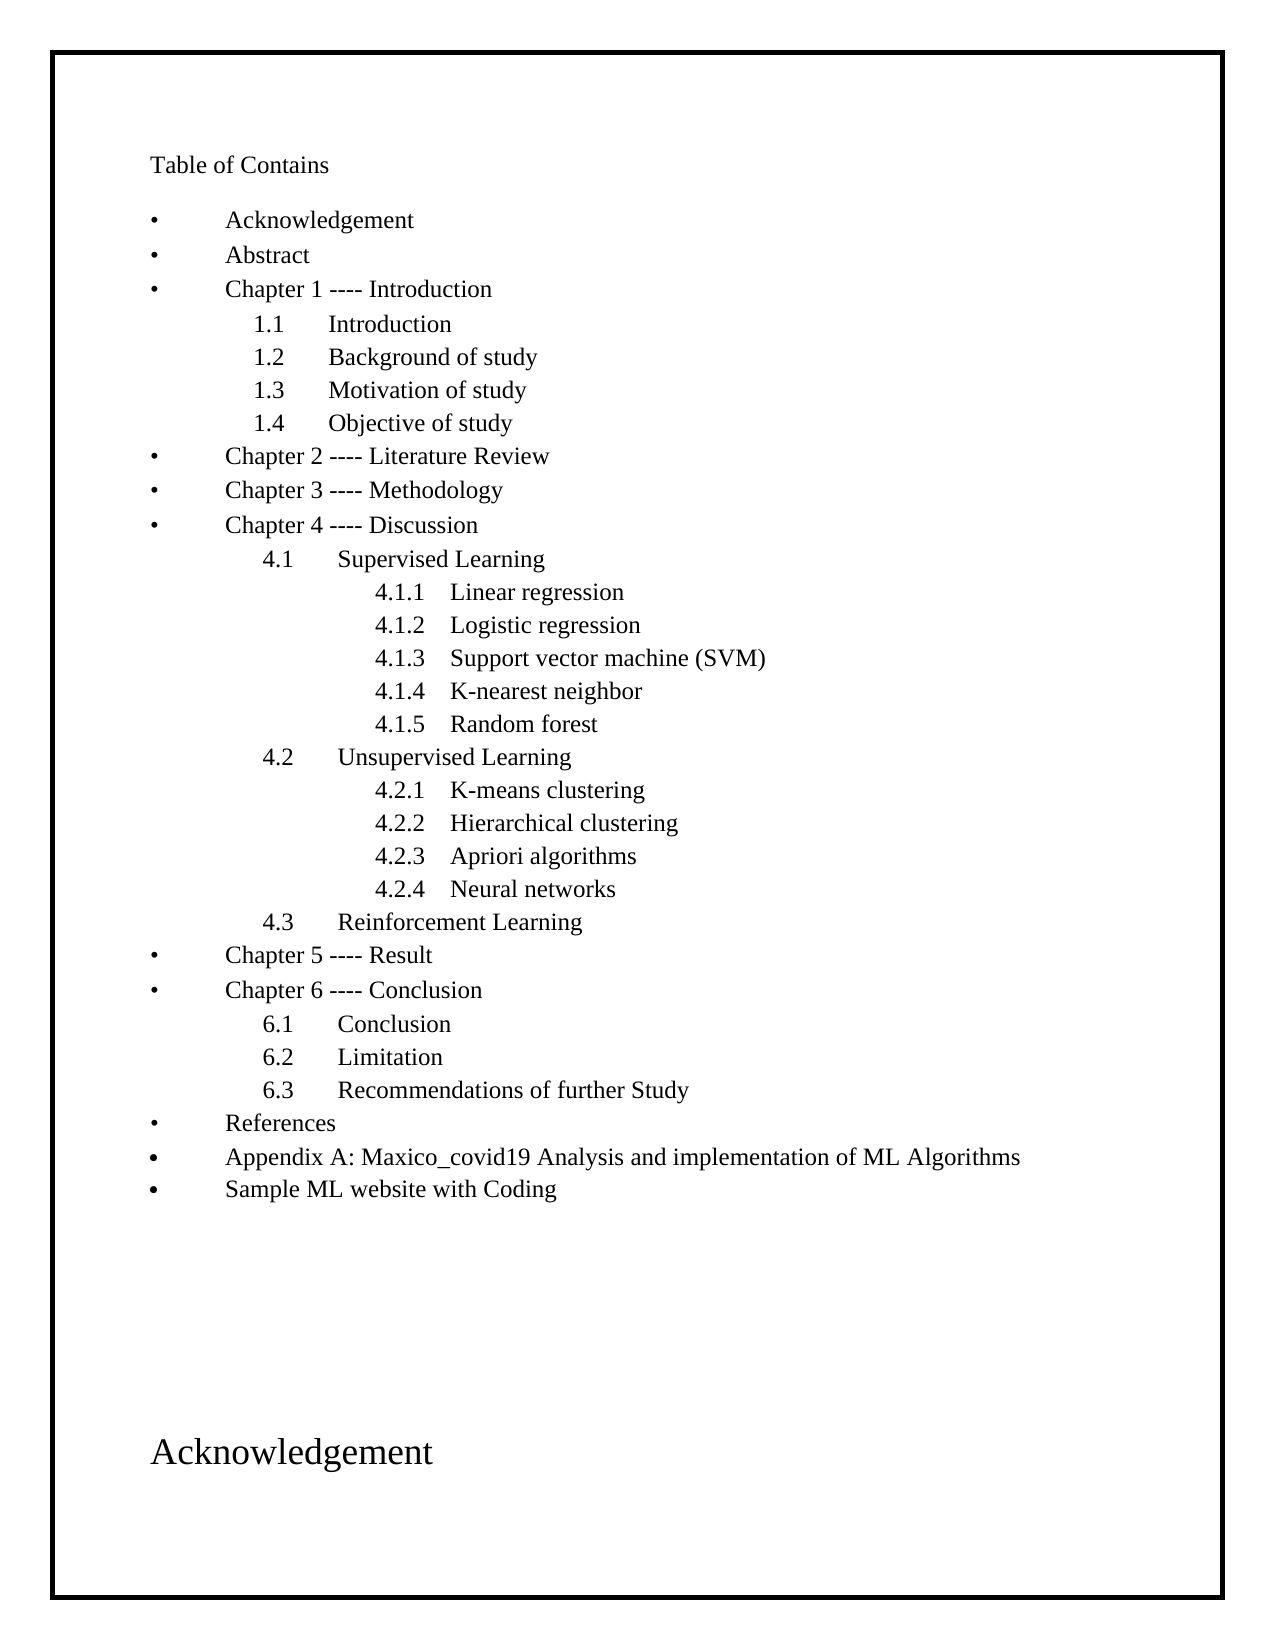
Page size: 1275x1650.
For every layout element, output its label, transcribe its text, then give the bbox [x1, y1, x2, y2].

list Background of study [253, 342, 1125, 371]
text • Chapter 5 ---- Result [150, 941, 1125, 969]
text • Chapter 3 ---- Methodology [150, 475, 1125, 504]
list Neural networks [375, 874, 1125, 903]
list Apriori algorithms [375, 841, 1125, 870]
text Table of Contains [150, 150, 1125, 179]
text • Acknowledgement [150, 205, 1125, 234]
list Supervised Learning [262, 544, 1125, 573]
text • Abstract [150, 240, 1125, 268]
text • Chapter 1 ---- Introduction [150, 274, 1125, 303]
list Reinforcement Learning [262, 907, 1125, 936]
list Logistic regression [375, 610, 1125, 639]
list K-means clustering [375, 775, 1125, 804]
text • Chapter 2 ---- Literature Review [150, 441, 1125, 469]
text • Chapter 6 ---- Conclusion [150, 975, 1125, 1004]
list Appendix A: Maxico_covid19 Analysis and implementation of ML Algorithms [150, 1142, 1125, 1170]
text • References [150, 1108, 1125, 1137]
list Conclusion [262, 1009, 1125, 1038]
list Recommendations of further Study [262, 1076, 1125, 1104]
list Motivation of study [253, 375, 1125, 403]
list Introduction [253, 309, 1125, 337]
text • Chapter 4 ---- Discussion [150, 510, 1125, 538]
list K-nearest neighbor [375, 676, 1125, 705]
list Limitation [262, 1042, 1125, 1071]
list Sample ML website with Coding [150, 1174, 1125, 1203]
list Hierarchical clustering [375, 808, 1125, 837]
list Support vector machine (SVM) [375, 643, 1125, 672]
list Linear regression [375, 577, 1125, 606]
text Acknowledgement [150, 1429, 1125, 1473]
list Unsupervised Learning [262, 742, 1125, 771]
list Random forest [375, 709, 1125, 738]
list Objective of study [253, 408, 1125, 437]
